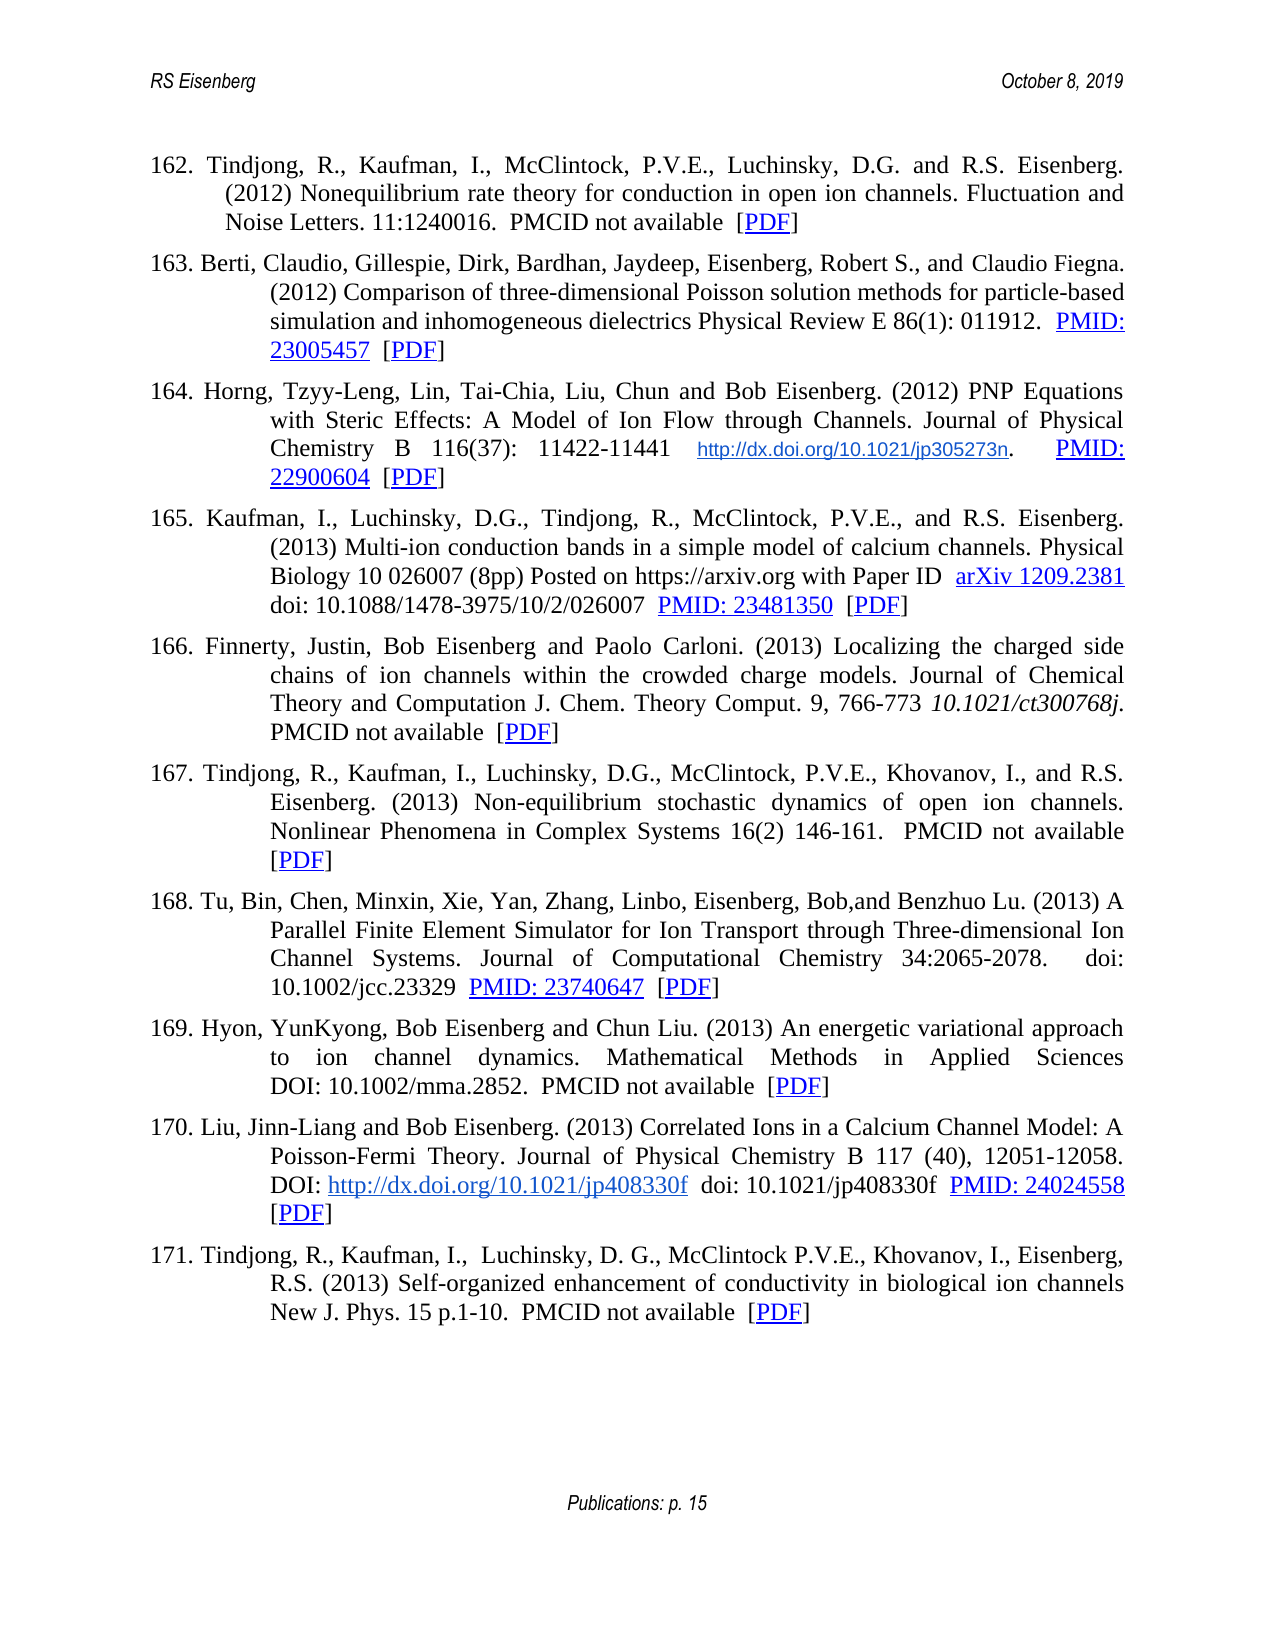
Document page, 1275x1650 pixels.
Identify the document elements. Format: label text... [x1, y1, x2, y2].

text 170. Liu, Jinn-Liang and Bob Eisenberg. (2013) Correlated Ions in a Calcium Channel Model: A Poisson-Fermi Theory. Journal of Physical Chemistry B 117 (40), 12051-12058. DOI: http://dx.doi.org/10.1021/jp408330f doi: 10.1021/jp408330f PMID: 24024558 [PDF] [150, 1112, 1125, 1227]
text 162. Tindjong, R., Kaufman, I., McClintock, P.V.E., Luchinsky, D.G. and R.S. Eisenberg. (2012) Nonequilibrium rate theory for conduction in open ion channels. Fluctuation and Noise Letters. 11:1240016. PMCID not available [PDF] [150, 150, 1125, 236]
text 169. Hyon, YunKyong, Bob Eisenberg and Chun Liu. (2013) An energetic variational approach to ion channel dynamics. Mathematical Methods in Applied Sciences DOI: 10.1002/mma.2852. PMCID not available [PDF] [150, 1013, 1125, 1100]
text 166. Finnerty, Justin, Bob Eisenberg and Paolo Carloni. (2013) Localizing the charged side chains of ion channels within the crowded charge models. Journal of Chemical Theory and Computation J. Chem. Theory Comput. 9, 766-773 10.1021/ct300768j. PMCID not available [PDF] [150, 631, 1125, 746]
text 163. Berti, Claudio, Gillespie, Dirk, Bardhan, Jaydeep, Eisenberg, Robert S., and Claudio Fiegna. (2012) Comparison of three-dimensional Poisson solution methods for particle-based simulation and inhomogeneous dielectrics Physical Review E 86(1): 011912. PMID: 23005457 [PDF] [150, 248, 1125, 363]
text 165. Kaufman, I., Luchinsky, D.G., Tindjong, R., McClintock, P.V.E., and R.S. Eisenberg. (2013) Multi-ion conduction bands in a simple model of calcium channels. Physical Biology 10 026007 (8pp) Posted on https://arxiv.org with Paper ID arXiv 1209.2381 doi: 10.1088/1478-3975/10/2/026007 PMID: 23481350 [PDF] [150, 503, 1125, 618]
text 167. Tindjong, R., Kaufman, I., Luchinsky, D.G., McClintock, P.V.E., Khovanov, I., and R.S. Eisenberg. (2013) Non-equilibrium stochastic dynamics of open ion channels. Nonlinear Phenomena in Complex Systems 16(2) 146-161. PMCID not available [PDF] [150, 758, 1125, 873]
text 164. Horng, Tzyy-Leng, Lin, Tai-Chia, Liu, Chun and Bob Eisenberg. (2012) PNP Equations with Steric Effects: A Model of Ion Flow through Channels. Journal of Physical Chemistry B 116(37): 11422-11441 http://dx.doi.org/10.1021/jp305273n. PMID: 22900604 [PDF] [150, 376, 1125, 491]
text 171. Tindjong, R., Kaufman, I., Luchinsky, D. G., McClintock P.V.E., Khovanov, I., Eisenberg, R.S. (2013) Self-organized enhancement of conductivity in biological ion channels New J. Phys. 15 p.1-10. PMCID not available [PDF] [150, 1240, 1125, 1326]
text 168. Tu, Bin, Chen, Minxin, Xie, Yan, Zhang, Linbo, Eisenberg, Bob,and Benzhuo Lu. (2013) A Parallel Finite Element Simulator for Ion Transport through Three-dimensional Ion Channel Systems. Journal of Computational Chemistry 34:2065-2078. doi: 10.1002/jcc.23329 PMID: 23740647 [PDF] [150, 886, 1125, 1001]
